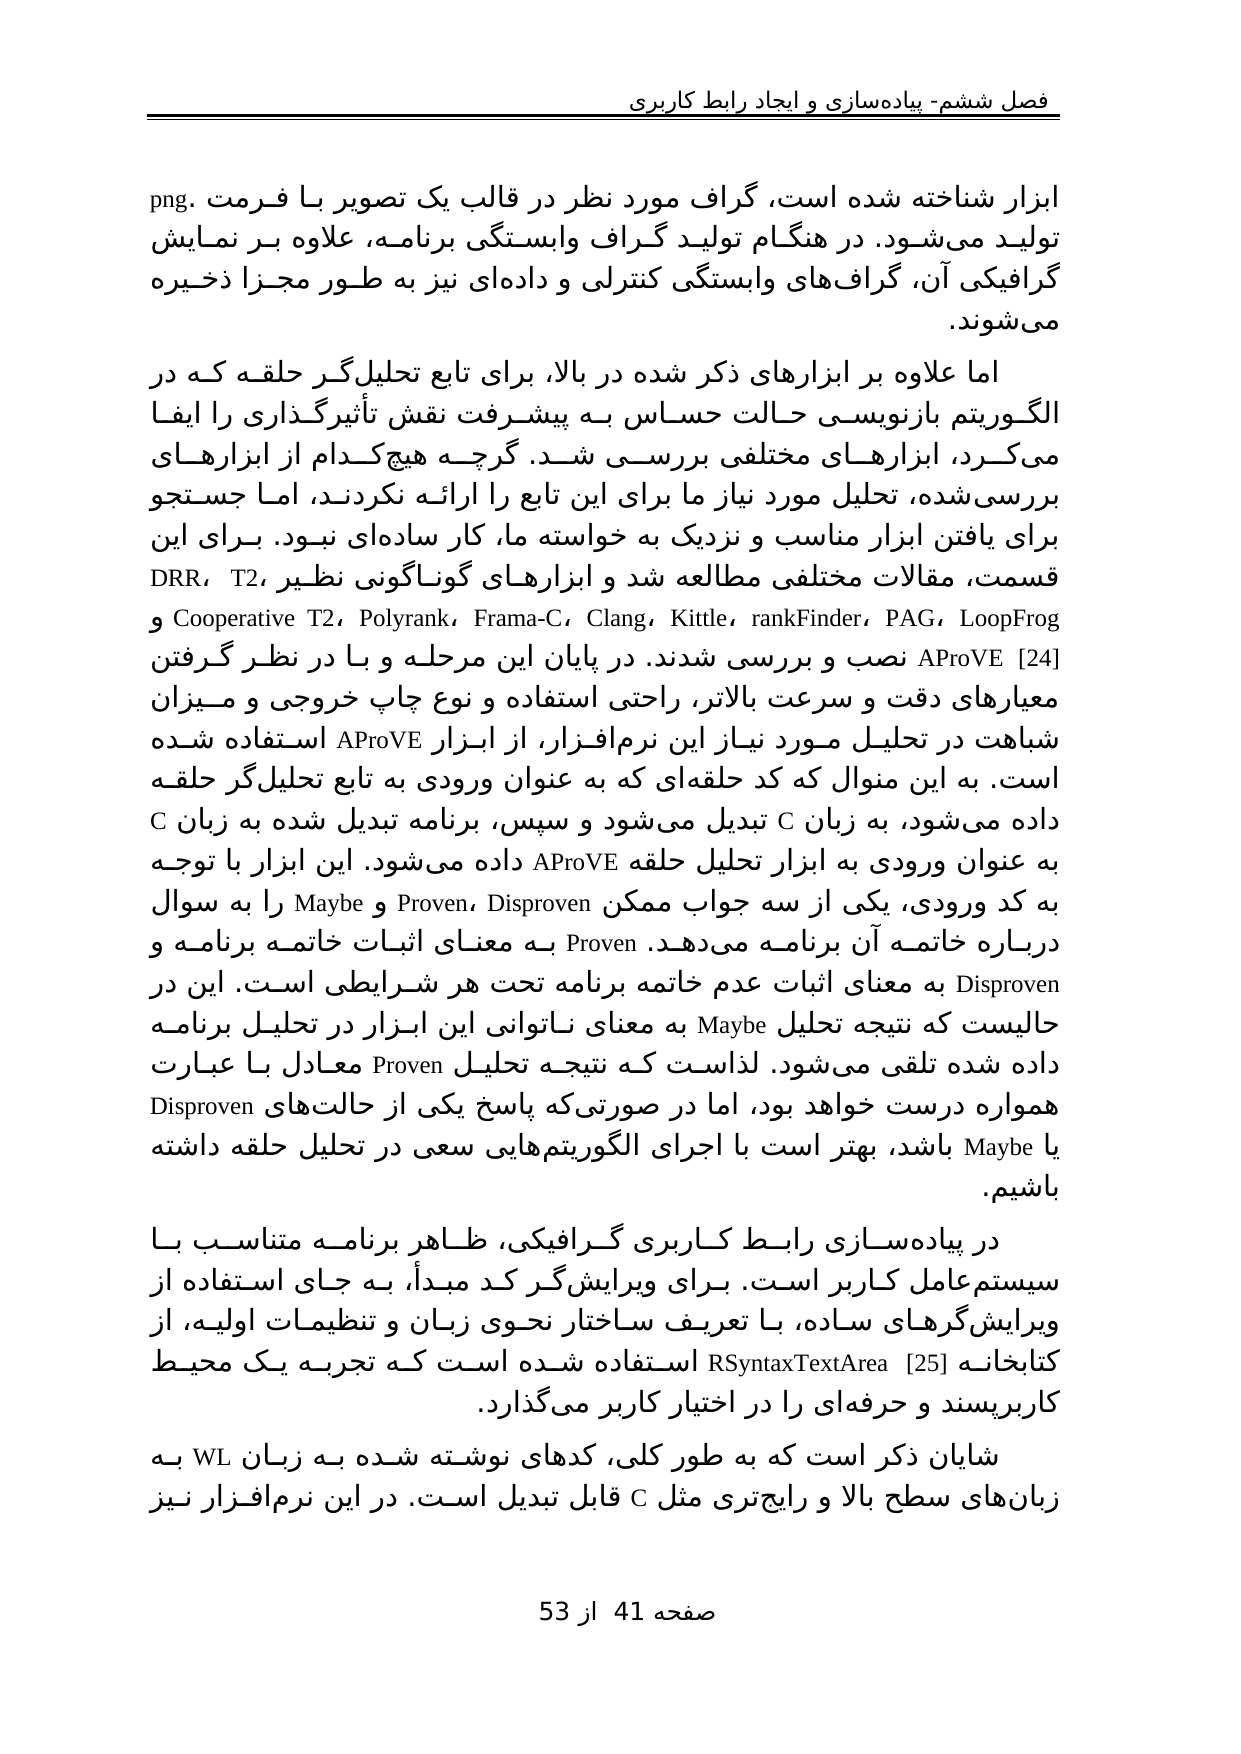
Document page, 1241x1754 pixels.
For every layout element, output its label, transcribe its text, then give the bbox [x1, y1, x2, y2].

text اما علاوه بر ابزارهای ذکر شده در بالا، برای تابع تحلیل‌گر حلقه که در الگوریتم بازنویسی حالت حساس به پیشرفت نقش تأثیرگذاری را ایفا می‌کرد، ابزارهای مختلفی بررسی شد. گرچه هیچ‌کدام از ابزارهای بررسی‌شده، تحلیل مورد نیاز ما برای این تابع را ارائه نکردند، اما جستجو برای یافتن ابزار مناسب و نزدیک به خواسته ما، کار ساده‌ای نبود. برای این قسمت، مقالات مختلفی مطالعه شد و ابزارهای گوناگونی نظیر DRR، T2، Cooperative T2، Polyrank، Frama-C، Clang، Kittle، rankFinder، PAG، LoopFrog و AProVE [24] نصب و بررسی شدند. در پایان این مرحله و با در نظر گرفتن معیارهای دقت و سرعت بالاتر، راحتی استفاده و نوع چاپ خروجی و میزان شباهت در تحلیل مورد نیاز این نرم‌افزار، از ابزار AProVE استفاده شده است. به این منوال که کد حلقه‌ای که به عنوان ورودی به تابع تحلیل‌گر حلقه داده می‌شود، به زبان C تبدیل می‌شود و سپس، برنامه تبدیل شده به زبان C به عنوان ورودی به ابزار تحلیل حلقه AProVE داده می‌شود. این ابزار با توجه به کد ورودی، یکی از سه جواب ممکن Proven، Disproven و Maybe را به سوال درباره خاتمه آن برنامه می‌دهد. Proven به معنای اثبات خاتمه برنامه و Disproven به معنای اثبات عدم خاتمه برنامه تحت هر شرایطی است. این در حالیست که نتیجه تحلیل Maybe به معنای ناتوانی این ابزار در تحلیل برنامه داده شده تلقی می‌شود. لذاست که نتیجه تحلیل Proven معادل با عبارت همواره درست خواهد بود، اما در صورتی‌که پاسخ یکی از حالت‌های Disproven یا Maybe باشد، بهتر است با اجرای الگوریتم‌هایی سعی در تحلیل حلقه داشته باشیم. [150, 356, 1060, 1203]
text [150, 180, 1060, 336]
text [150, 1438, 1060, 1513]
text در پیاده‌سازی رابط کاربری گرافیکی، ظاهر برنامه متناسب با سیستم‌عامل کاربر است. برای ویرایش‌گر کد مبدأ، به جای استفاده از ویرایش‌گرهای ساده، با تعریف ساختار نحوی زبان و تنظیمات اولیه، از کتابخانه RSyntaxTextArea [25] استفاده شده است که تجربه یک محیط کاربرپسند و حرفه‌ای را در اختیار کاربر می‌گذارد. [150, 1222, 1060, 1419]
